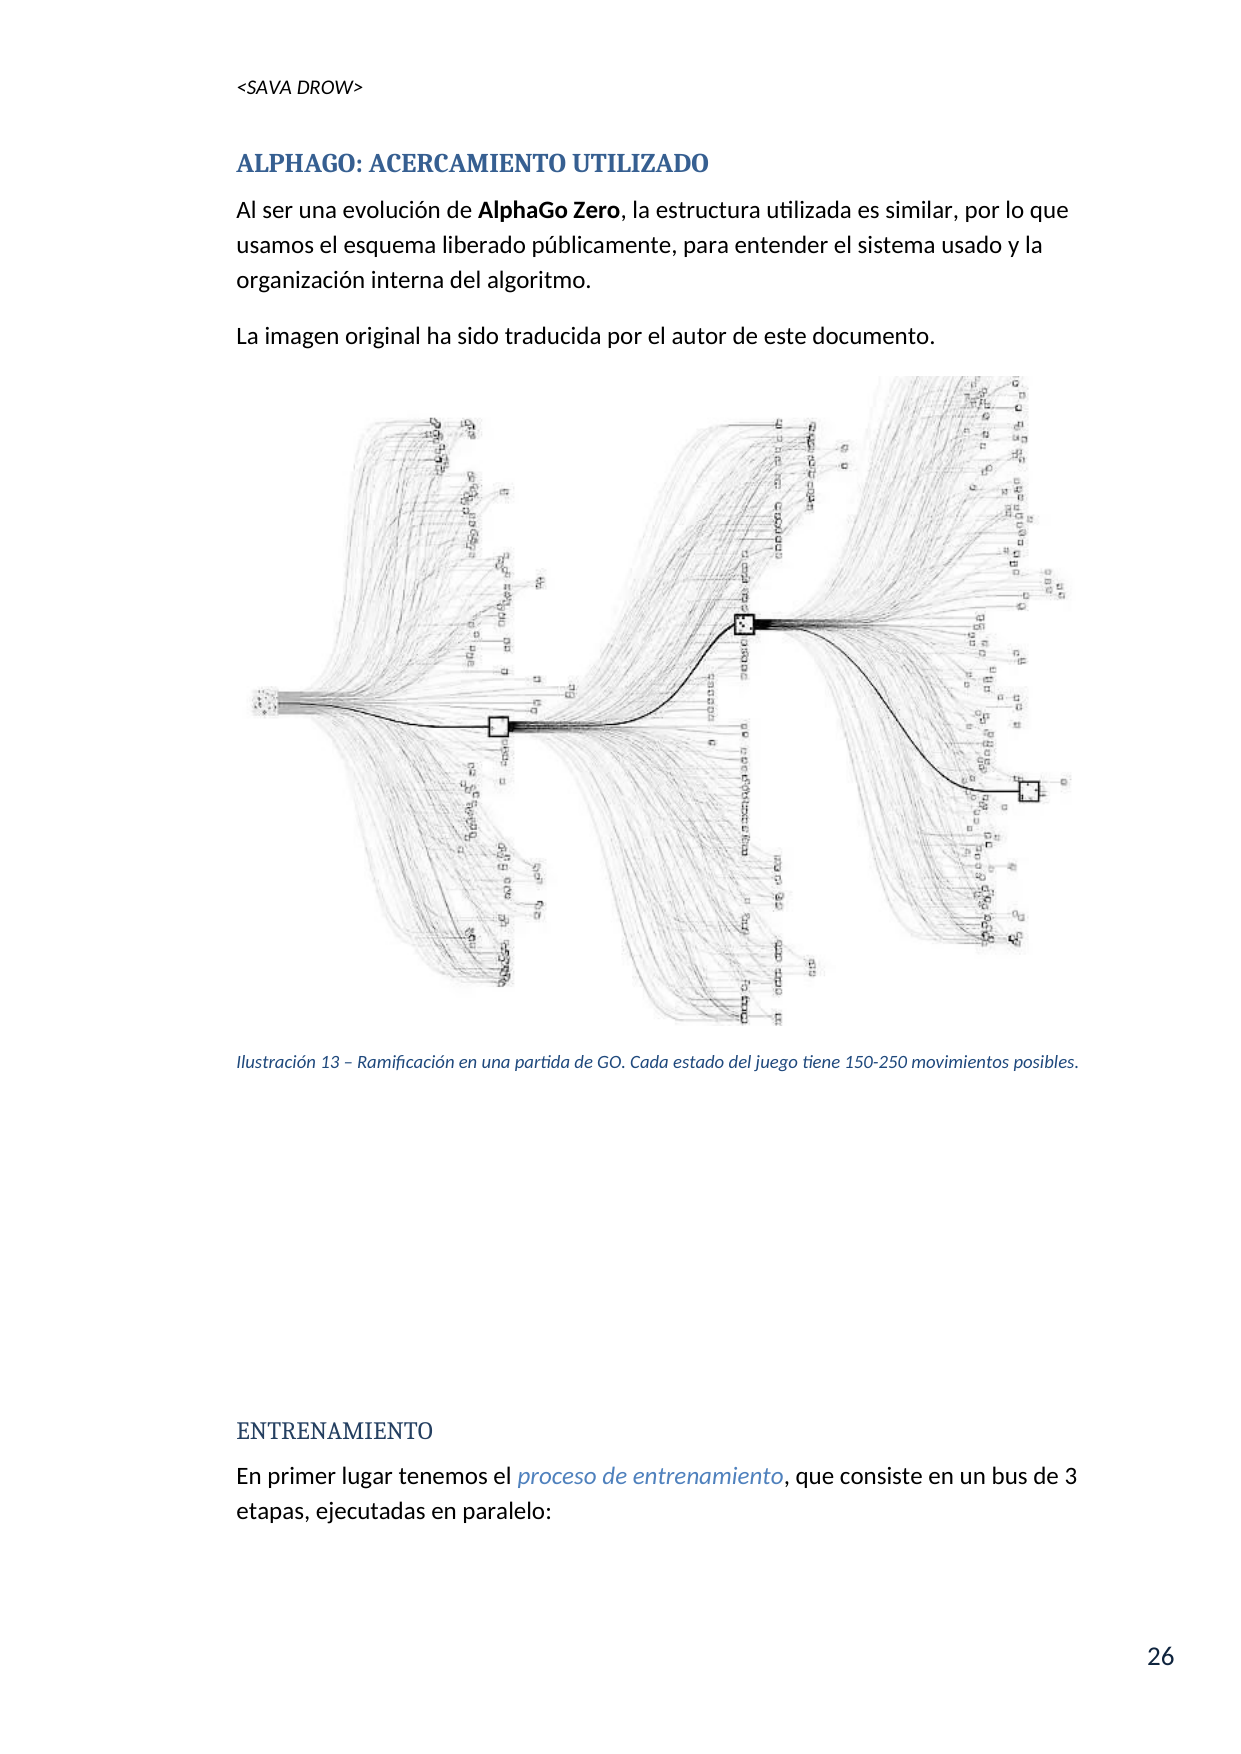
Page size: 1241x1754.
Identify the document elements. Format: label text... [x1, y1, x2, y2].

text Al ser una evolución de AlphaGo Zero, la estructura utilizada es similar, por lo que usamos el esquema liberado públicamente, para entender el sistema usado y la organización interna del algoritmo. [236, 194, 1092, 295]
text La imagen original ha sido traducida por el autor de este documento. [236, 320, 1092, 351]
text En primer lugar tenemos el proceso de entrenamiento, que consiste en un bus de 3 etapas, ejecutadas en paralelo: [236, 1460, 1092, 1526]
subtitle ENTRENAMIENTO [236, 1417, 1092, 1446]
subtitle ALPHAGO: ACERCAMIENTO UTILIZADO [236, 148, 1092, 179]
picture [236, 376, 1093, 1026]
text Ilustración 13 – Ramificación en una partida de GO. Cada estado del juego tiene 150-250 movimientos posibles. [236, 1051, 1092, 1073]
